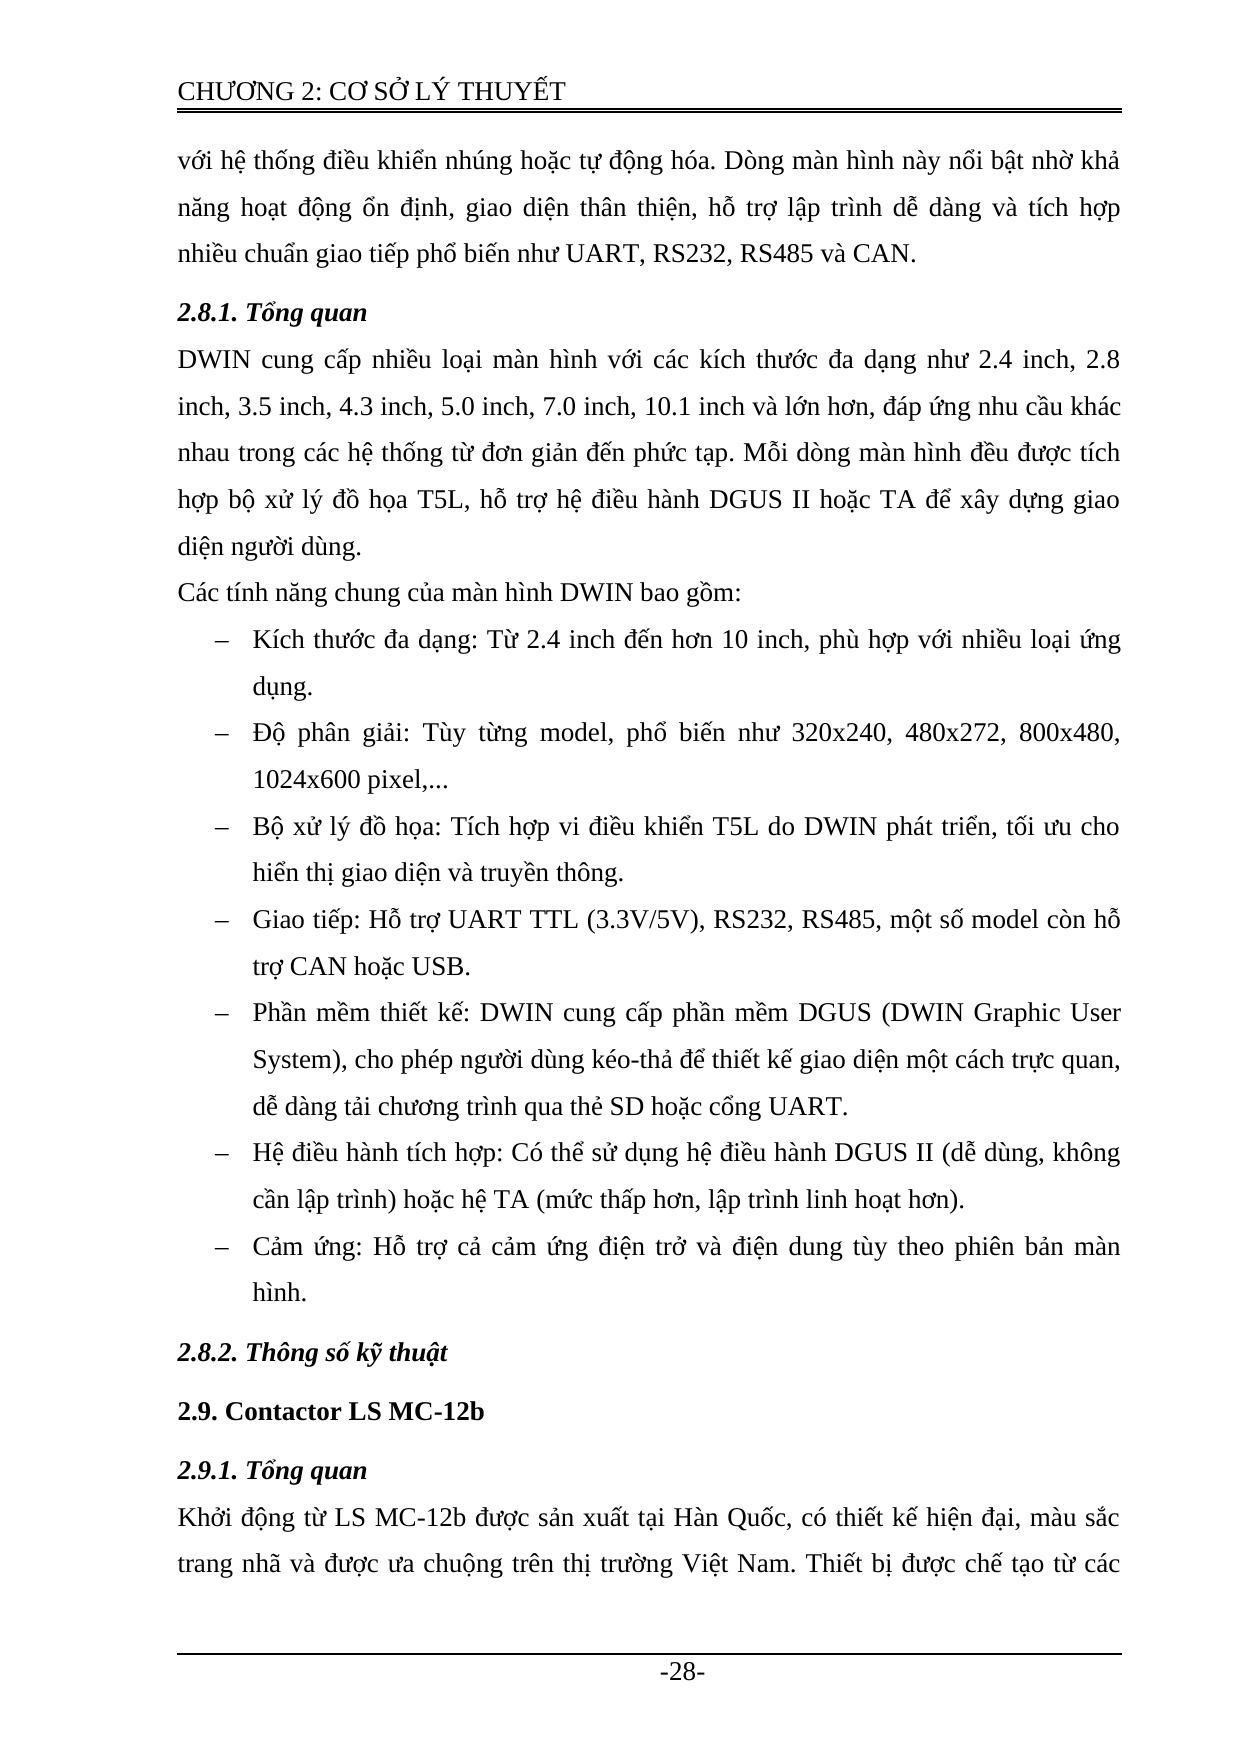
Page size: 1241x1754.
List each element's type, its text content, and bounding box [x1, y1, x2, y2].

list Kích thước đa dạng: Từ 2.4 inch đến hơn 10 inch, phù hợp với nhiều loại ứng dụng. [215, 623, 1122, 701]
subtitle Tổng quan [177, 1454, 1122, 1485]
subtitle Tổng quan [177, 297, 1122, 328]
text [177, 144, 1122, 268]
text Các tính năng chung của màn hình DWIN bao gồm: [177, 577, 1122, 608]
list Phần mềm thiết kế: DWIN cung cấp phần mềm DGUS (DWIN Graphic User System), cho phép người dùng kéo-thả để thiết kế giao diện một cách trực quan, dễ dàng tải chương trình qua thẻ SD hoặc cổng UART. [215, 997, 1122, 1121]
list Cảm ứng: Hỗ trợ cả cảm ứng điện trở và điện dung tùy theo phiên bản màn hình. [215, 1230, 1122, 1308]
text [177, 1501, 1122, 1578]
list Giao tiếp: Hỗ trợ UART TTL (3.3V/5V), RS232, RS485, một số model còn hỗ trợ CAN hoặc USB. [215, 903, 1122, 981]
list Hệ điều hành tích hợp: Có thể sử dụng hệ điều hành DGUS II (dễ dùng, không cần lập trình) hoặc hệ TA (mức thấp hơn, lập trình linh hoạt hơn). [215, 1137, 1122, 1214]
list Độ phân giải: Tùy từng model, phổ biến như 320x240, 480x272, 800x480, 1024x600 pixel,... [215, 717, 1122, 794]
text DWIN cung cấp nhiều loại màn hình với các kích thước đa dạng như 2.4 inch, 2.8 inch, 3.5 inch, 4.3 inch, 5.0 inch, 7.0 inch, 10.1 inch và lớn hơn, đáp ứng nhu cầu khác nhau trong các hệ thống từ đơn giản đến phức tạp. Mỗi dòng màn hình đều được tích hợp bộ xử lý đồ họa T5L, hỗ trợ hệ điều hành DGUS II hoặc TA để xây dựng giao diện người dùng. [177, 343, 1122, 561]
subtitle Contactor LS MC-12b [177, 1395, 1122, 1426]
list Bộ xử lý đồ họa: Tích hợp vi điều khiển T5L do DWIN phát triển, tối ưu cho hiển thị giao diện và truyền thông. [215, 810, 1122, 888]
subtitle Thông số kỹ thuật [177, 1336, 1122, 1367]
